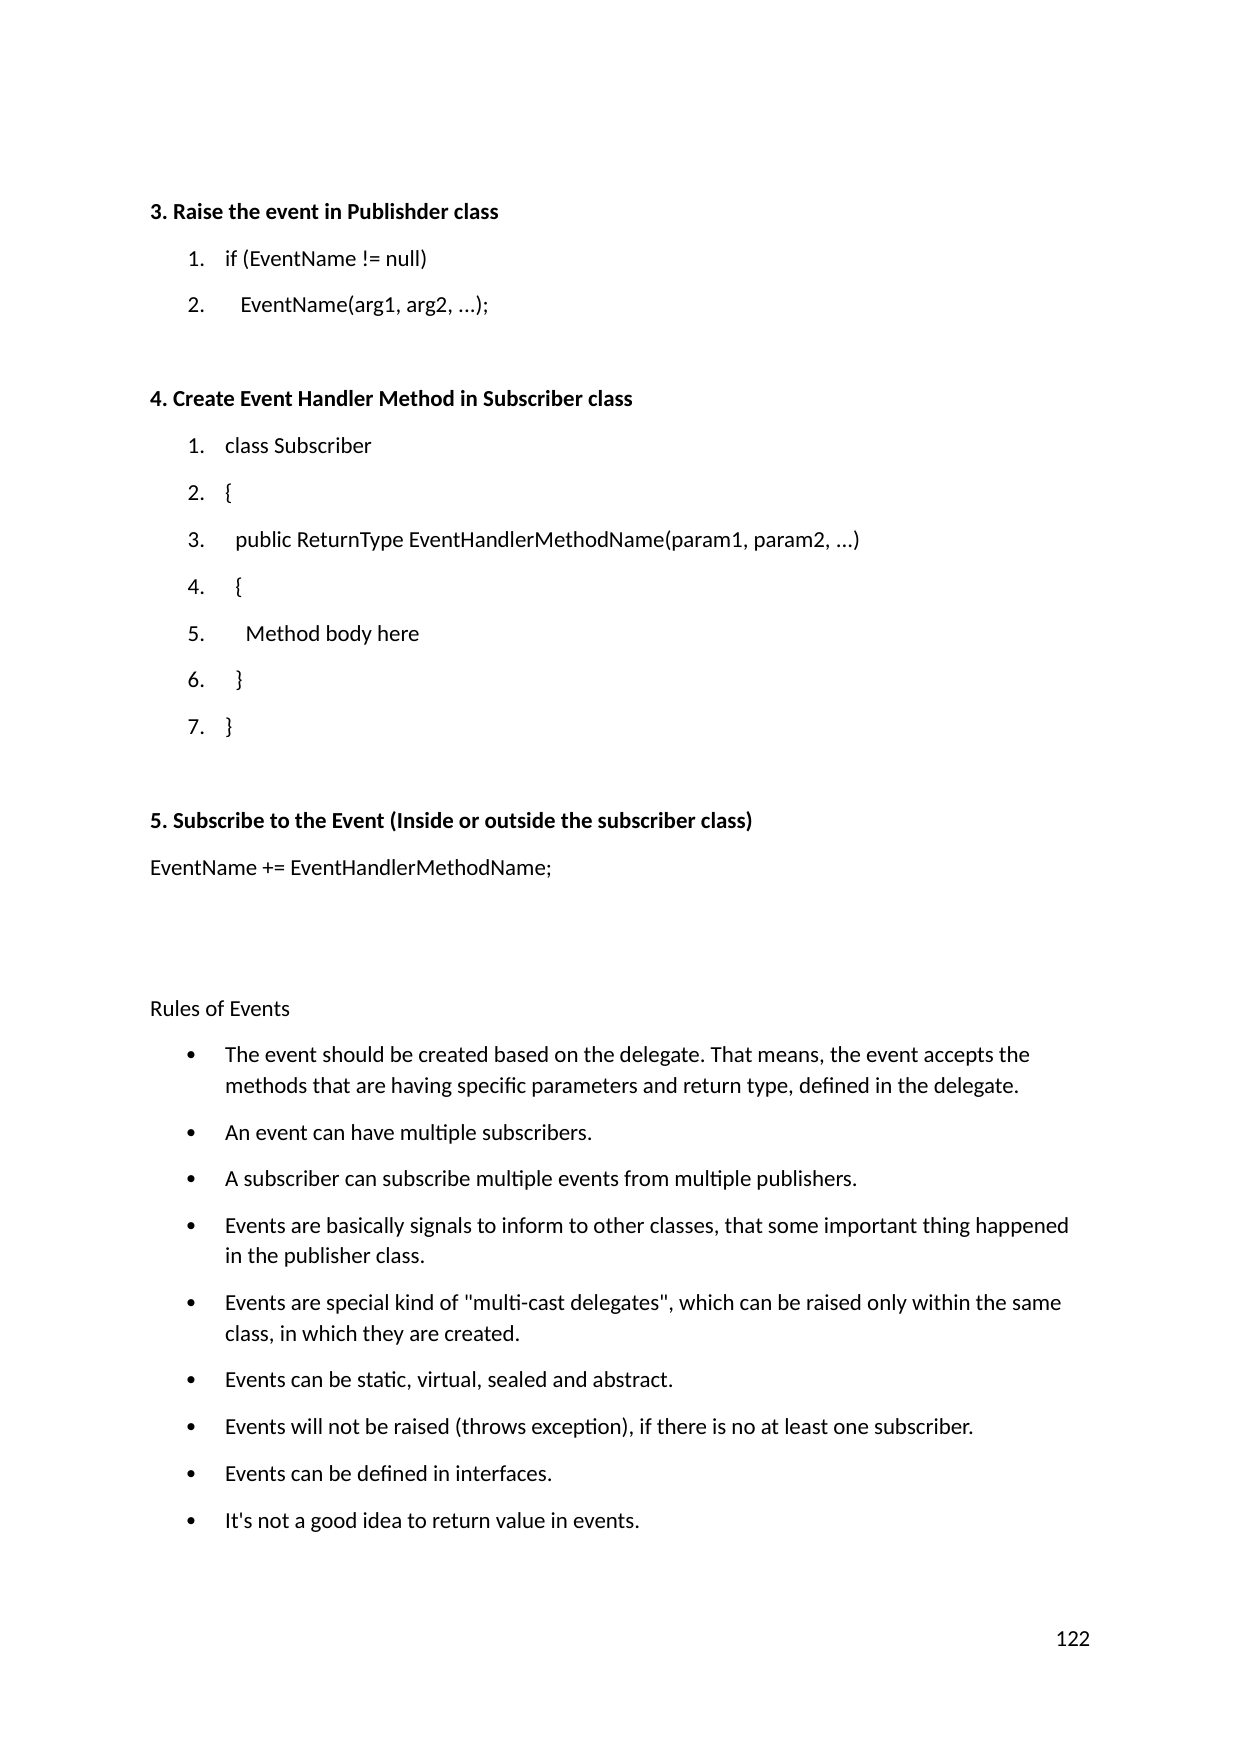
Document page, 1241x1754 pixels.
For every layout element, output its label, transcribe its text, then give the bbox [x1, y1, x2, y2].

text 3. Raise the event in Publishder class [150, 197, 1090, 225]
text EventName += EventHandlerMethodName; [150, 853, 1090, 881]
list The event should be created based on the delegate. That means, the event accepts the methods that are having specific parameters and return type, defined in the delegate. [187, 1041, 1090, 1099]
list public ReturnType EventHandlerMethodName(param1, param2, ...) [187, 525, 1090, 553]
list { [187, 572, 1090, 600]
list Method body here [187, 619, 1090, 647]
text 4. Create Event Handler Method in Subscriber class [150, 384, 1090, 412]
list Events can be static, virtual, sealed and abstract. [187, 1366, 1090, 1394]
list } [187, 666, 1090, 694]
text Rules of Events [150, 994, 1090, 1022]
list Events can be defined in interfaces. [187, 1459, 1090, 1487]
list } [187, 712, 1090, 741]
list Events are special kind of "multi-cast delegates", which can be raised only within the same class, in which they are created. [187, 1288, 1090, 1347]
text 5. Subscribe to the Event (Inside or outside the subscriber class) [150, 806, 1090, 834]
list { [187, 478, 1090, 506]
list Events are basically signals to inform to other classes, that some important thing happened in the publisher class. [187, 1211, 1090, 1270]
list if (EventName != null) [187, 244, 1090, 272]
list class Subscriber [187, 431, 1090, 459]
list Events will not be raised (throws exception), if there is no at least one subscriber. [187, 1412, 1090, 1441]
list An event can have multiple subscribers. [187, 1118, 1090, 1146]
list EventName(arg1, arg2, ...); [187, 291, 1090, 319]
list A subscriber can subscribe multiple events from multiple publishers. [187, 1164, 1090, 1193]
list It's not a good idea to return value in events. [187, 1506, 1090, 1534]
